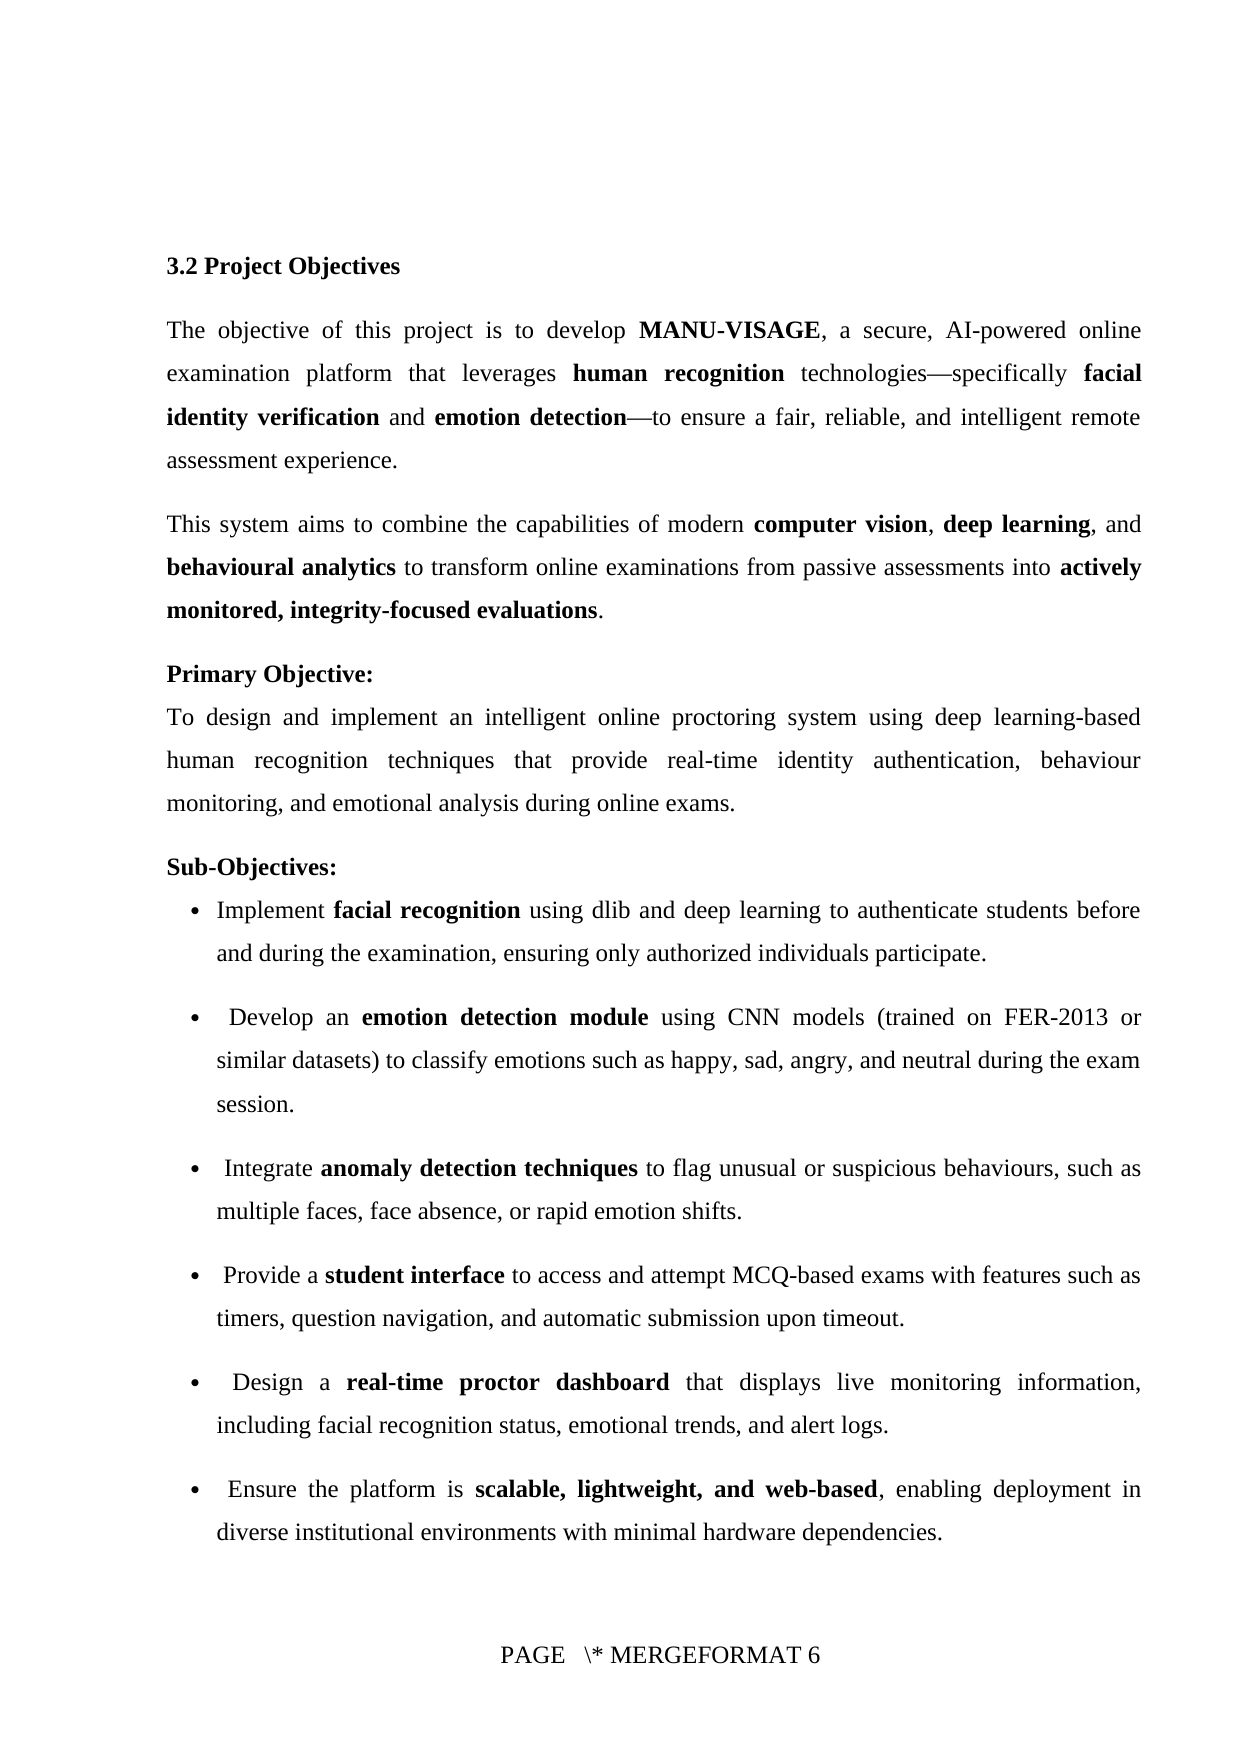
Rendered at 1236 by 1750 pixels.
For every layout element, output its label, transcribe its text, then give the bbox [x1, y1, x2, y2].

list Integrate anomaly detection techniques to flag unusual or suspicious behaviours, such as multiple faces, face absence, or rapid emotion shifts. [191, 1153, 1142, 1224]
text Primary Objective: [166, 659, 1142, 688]
text Sub-Objectives: [166, 852, 1142, 881]
text The objective of this project is to develop MANU-VISAGE, a secure, AI-powered online examination platform that leverages human recognition technologies—specifically facial identity verification and emotion detection—to ensure a fair, reliable, and intelligent remote assessment experience. [166, 315, 1142, 473]
list Develop an emotion detection module using CNN models (trained on FER-2013 or similar datasets) to classify emotions such as happy, sad, angry, and neutral during the exam session. [191, 1002, 1142, 1117]
list Implement facial recognition using dlib and deep learning to authenticate students before and during the examination, ensuring only authorized individuals participate. [191, 895, 1142, 967]
text To design and implement an intelligent online proctoring system using deep learning-based human recognition techniques that provide real-time identity authentication, behaviour monitoring, and emotional analysis during online exams. [166, 702, 1142, 817]
list Design a real-time proctor dashboard that displays live monitoring information, including facial recognition status, emotional trends, and alert logs. [191, 1367, 1142, 1439]
list Ensure the platform is scalable, lightweight, and web-based, enabling deployment in diverse institutional environments with minimal hardware dependencies. [191, 1474, 1142, 1546]
list Provide a student interface to access and attempt MCQ-based exams with features such as timers, question navigation, and automatic submission upon timeout. [191, 1260, 1142, 1332]
text This system aims to combine the capabilities of modern computer vision, deep learning, and behavioural analytics to transform online examinations from passive assessments into actively monitored, integrity-focused evaluations. [166, 509, 1142, 624]
text 3.2 Project Objectives [166, 251, 1142, 280]
